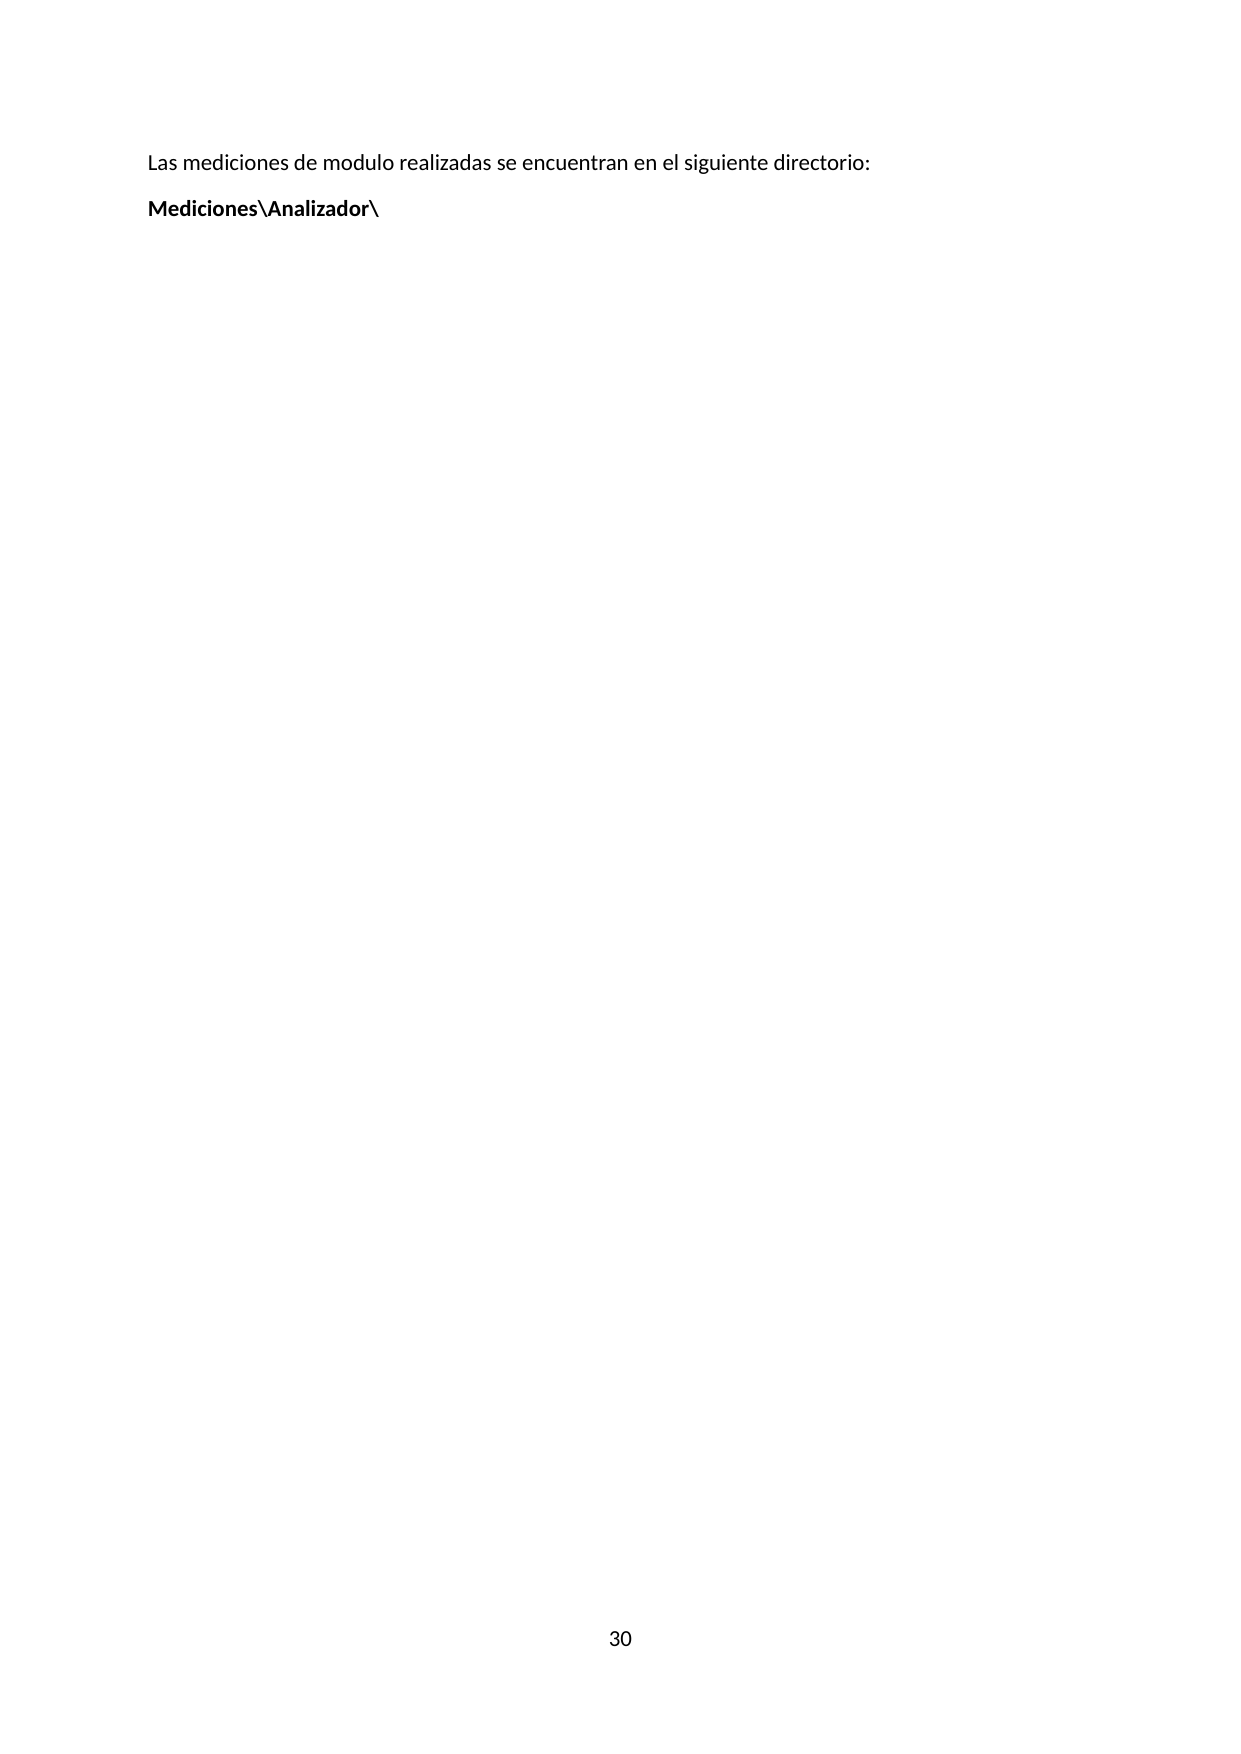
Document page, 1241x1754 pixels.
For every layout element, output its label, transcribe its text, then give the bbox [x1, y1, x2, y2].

text Las mediciones de modulo realizadas se encuentran en el siguiente directorio: [148, 148, 1092, 176]
text Mediciones\Analizador\ [148, 194, 1092, 223]
